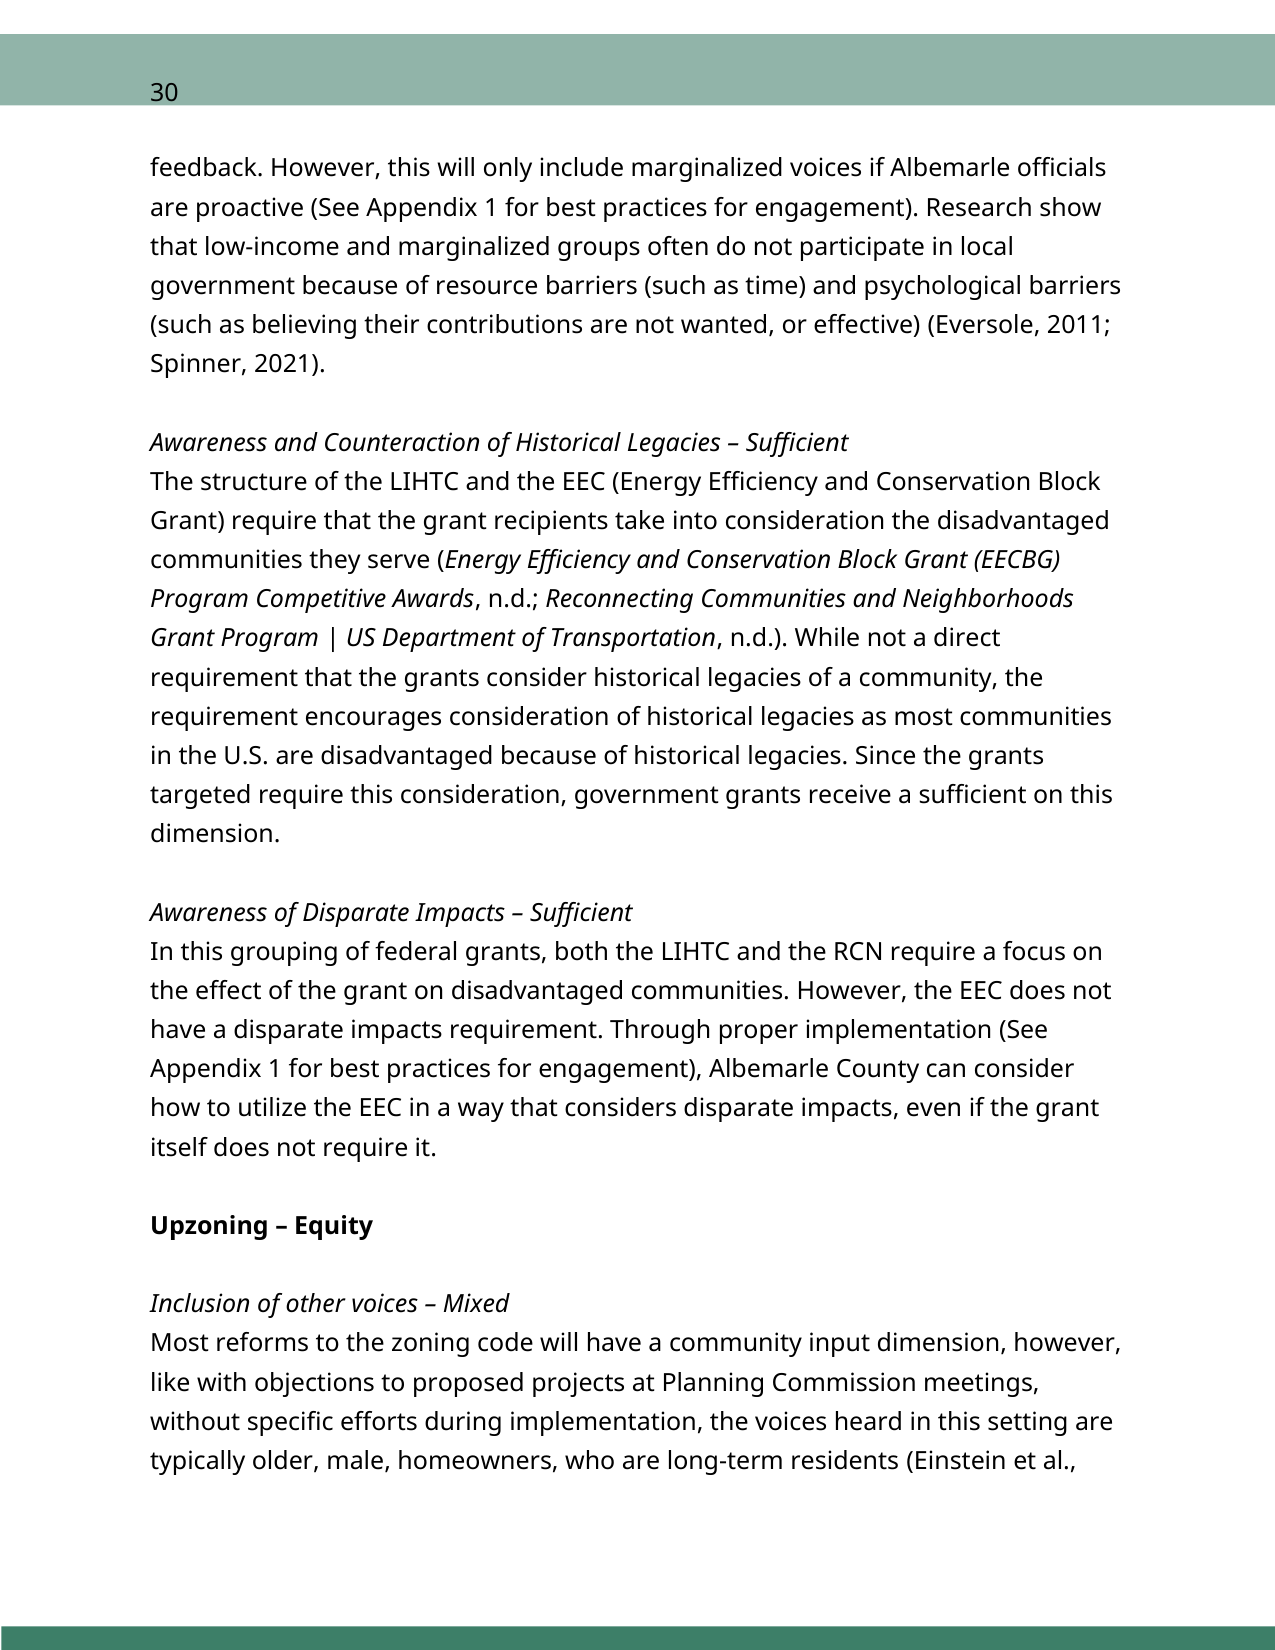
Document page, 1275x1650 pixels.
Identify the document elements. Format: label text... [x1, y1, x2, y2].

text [150, 1325, 1125, 1477]
text Awareness of Disparate Impacts – Sufficient [150, 894, 1125, 928]
text In this grouping of federal grants, both the LIHTC and the RCN require a focus on the effect of the grant on disadvantaged communities. However, the EEC does not have a disparate impacts requirement. Through proper implementation (See Appendix 1 for best practices for engagement), Albemarle County can consider how to utilize the EEC in a way that considers disparate impacts, even if the grant itself does not require it. [150, 933, 1125, 1163]
text Awareness and Counteraction of Historical Legacies – Sufficient [150, 424, 1125, 458]
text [150, 150, 1125, 380]
text The structure of the LIHTC and the EEC (Energy Efficiency and Conservation Block Grant) require that the grant recipients take into consideration the disadvantaged communities they serve (Energy Efficiency and Conservation Block Grant (EECBG) Program Competitive Awards, n.d.; Reconnecting Communities and Neighborhoods Grant Program | US Department of Transportation, n.d.). While not a direct requirement that the grants consider historical legacies of a community, the requirement encourages consideration of historical legacies as most communities in the U.S. are disadvantaged because of historical legacies. Since the grants targeted require this consideration, government grants receive a sufficient on this dimension. [150, 463, 1125, 850]
text Inclusion of other voices – Mixed [150, 1286, 1125, 1320]
text Upzoning – Equity [150, 1207, 1125, 1242]
